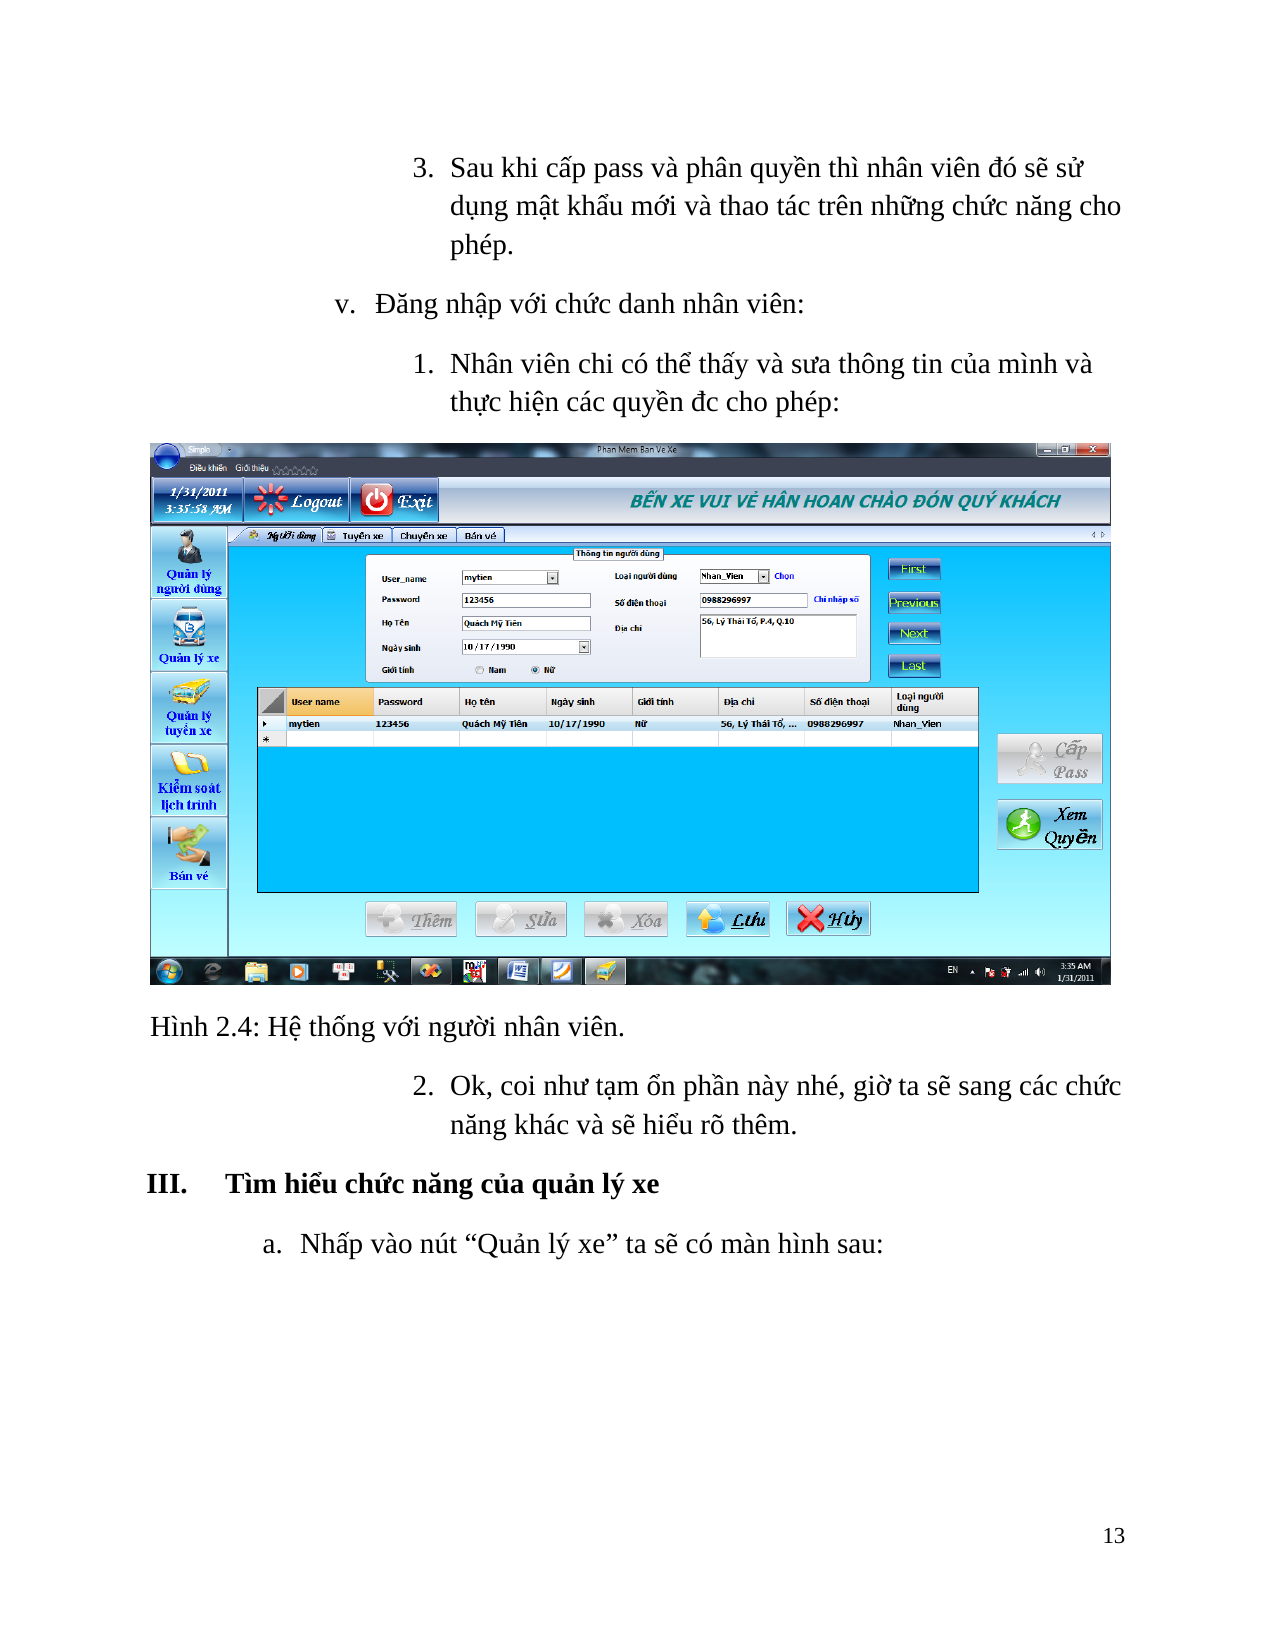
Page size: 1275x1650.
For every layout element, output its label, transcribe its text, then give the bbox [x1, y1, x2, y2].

picture [150, 443, 1111, 985]
list Tìm hiểu chức năng của quản lý xe [187, 1166, 1125, 1200]
text Hình 2.4: Hệ thống với người nhân viên. [150, 1009, 1125, 1043]
list Sau khi cấp pass và phân quyền thì nhân viên đó sẽ sử dụng mật khẩu mới và thao tác trên những chức năng cho phép. [412, 150, 1125, 261]
list Đăng nhập với chức danh nhân viên: [356, 286, 1125, 320]
list Nhấp vào nút “Quản lý xe” ta sẽ có màn hình sau: [262, 1226, 1125, 1259]
list Nhân viên chi có thể thấy và sưa thông tin của mình và thực hiện các quyền đc cho phép: [412, 346, 1125, 418]
list Ok, coi như tạm ổn phần này nhé, giờ ta sẽ sang các chức năng khác và sẽ hiểu rõ thêm. [412, 1068, 1125, 1141]
picture [889, 559, 940, 579]
